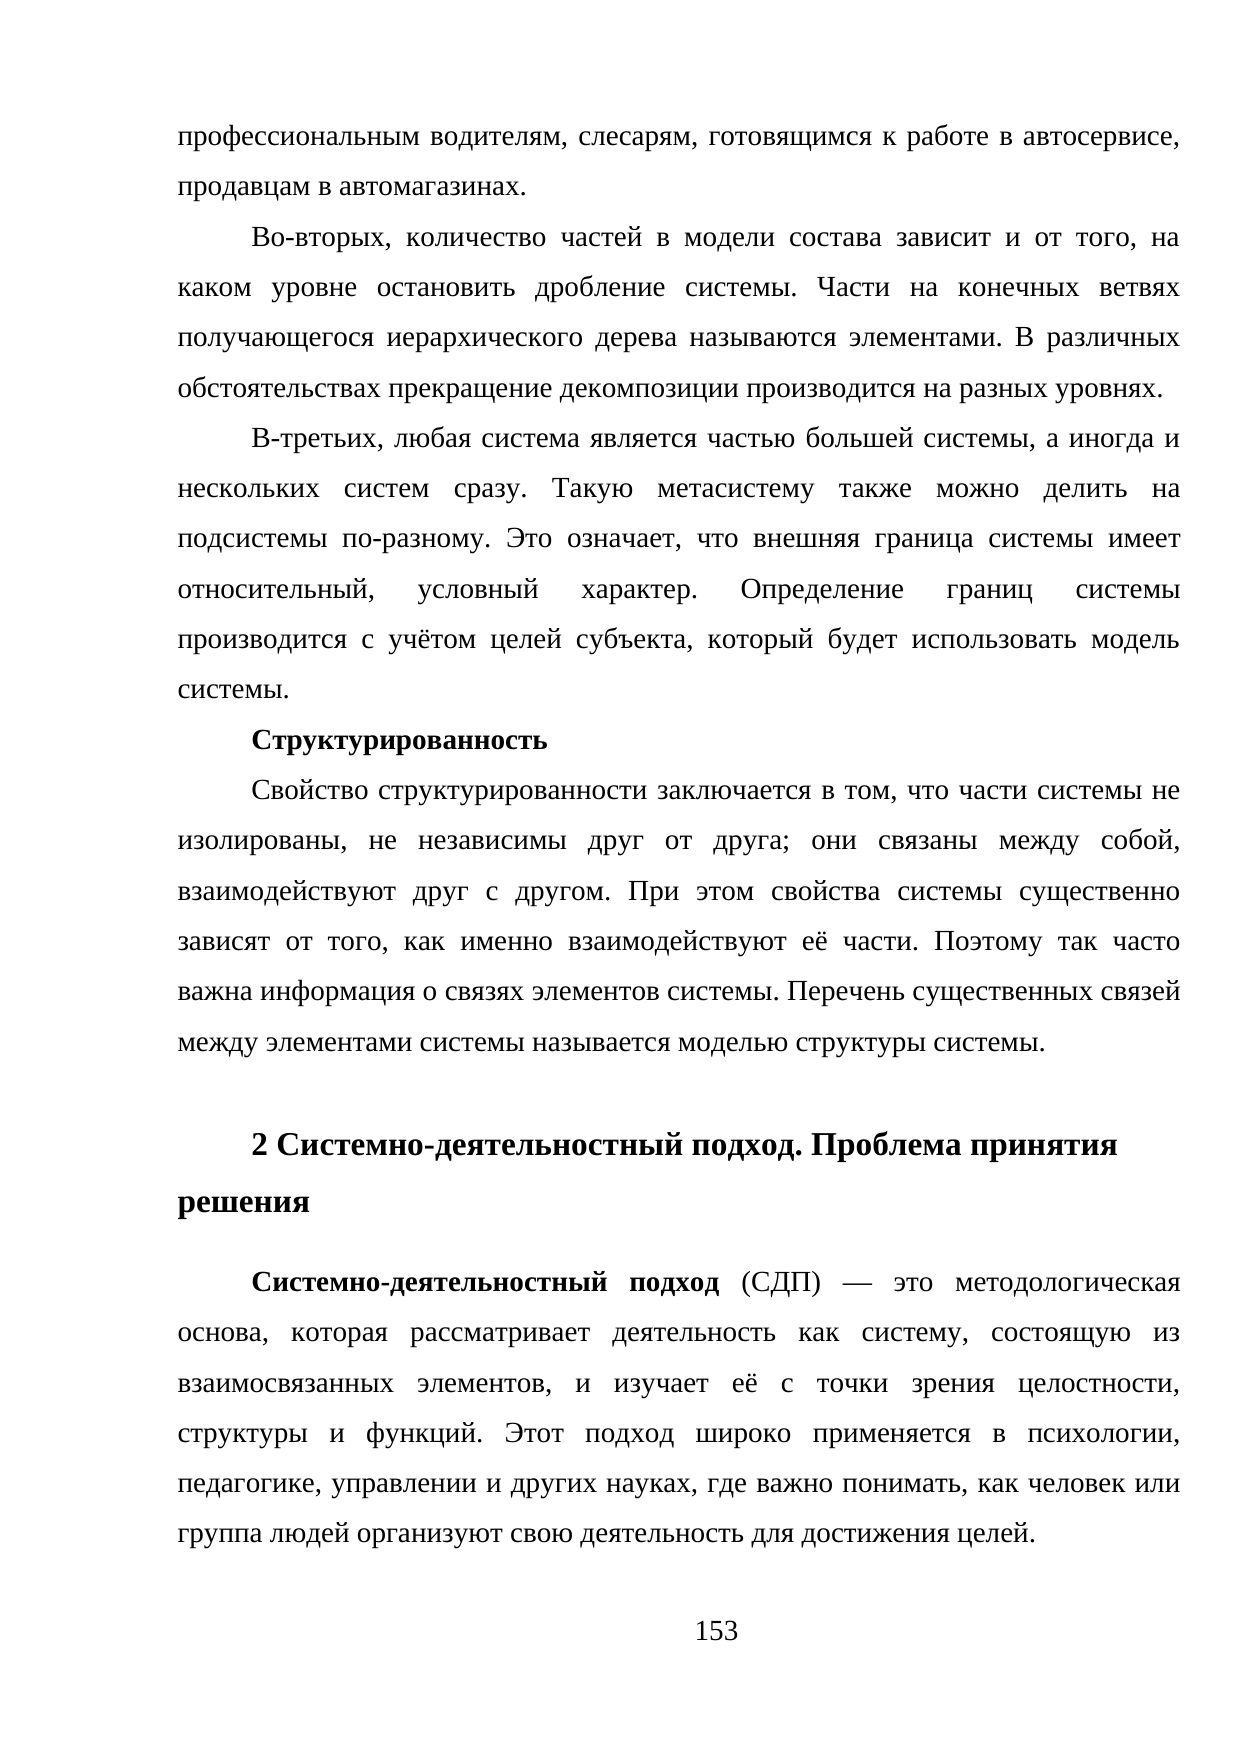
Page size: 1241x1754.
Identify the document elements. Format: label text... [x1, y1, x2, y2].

text Структурированность [177, 722, 1181, 755]
subtitle 2 Системно-деятельностный подход. Проблема принятия решения [177, 1124, 1181, 1220]
text Во-вторых, количество частей в модели состава зависит и от того, на каком уровне остановить дробление системы. Части на конечных ветвях получающегося иерархического дерева называются элементами. В различных обстоятельствах прекращение декомпозиции производится на разных уровнях. [177, 219, 1181, 403]
text В-третьих, любая система является частью большей системы, а иногда и нескольких систем сразу. Такую метасистему также можно делить на подсистемы по-разному. Это означает, что внешняя граница системы имеет относительный, условный характер. Определение границ системы производится с учётом целей субъекта, который будет использовать модель системы. [177, 420, 1181, 705]
text Свойство структурированности заключается в том, что части системы не изолированы, не независимы друг от друга; они связаны между собой, взаимодействуют друг с другом. При этом свойства системы существенно зависят от того, как именно взаимодействуют её части. Поэтому так часто важна информация о связях элементов системы. Перечень существенных связей между элементами системы называется моделью структуры системы. [177, 772, 1181, 1057]
text Системно-деятельностный подход (СДП) — это методологическая основа, которая рассматривает деятельность как систему, состоящую из взаимосвязанных элементов, и изучает её с точки зрения целостности, структуры и функций. Этот подход широко применяется в психологии, педагогике, управлении и других науках, где важно понимать, как человек или группа людей организуют свою деятельность для достижения целей. [177, 1264, 1181, 1549]
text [177, 118, 1181, 202]
